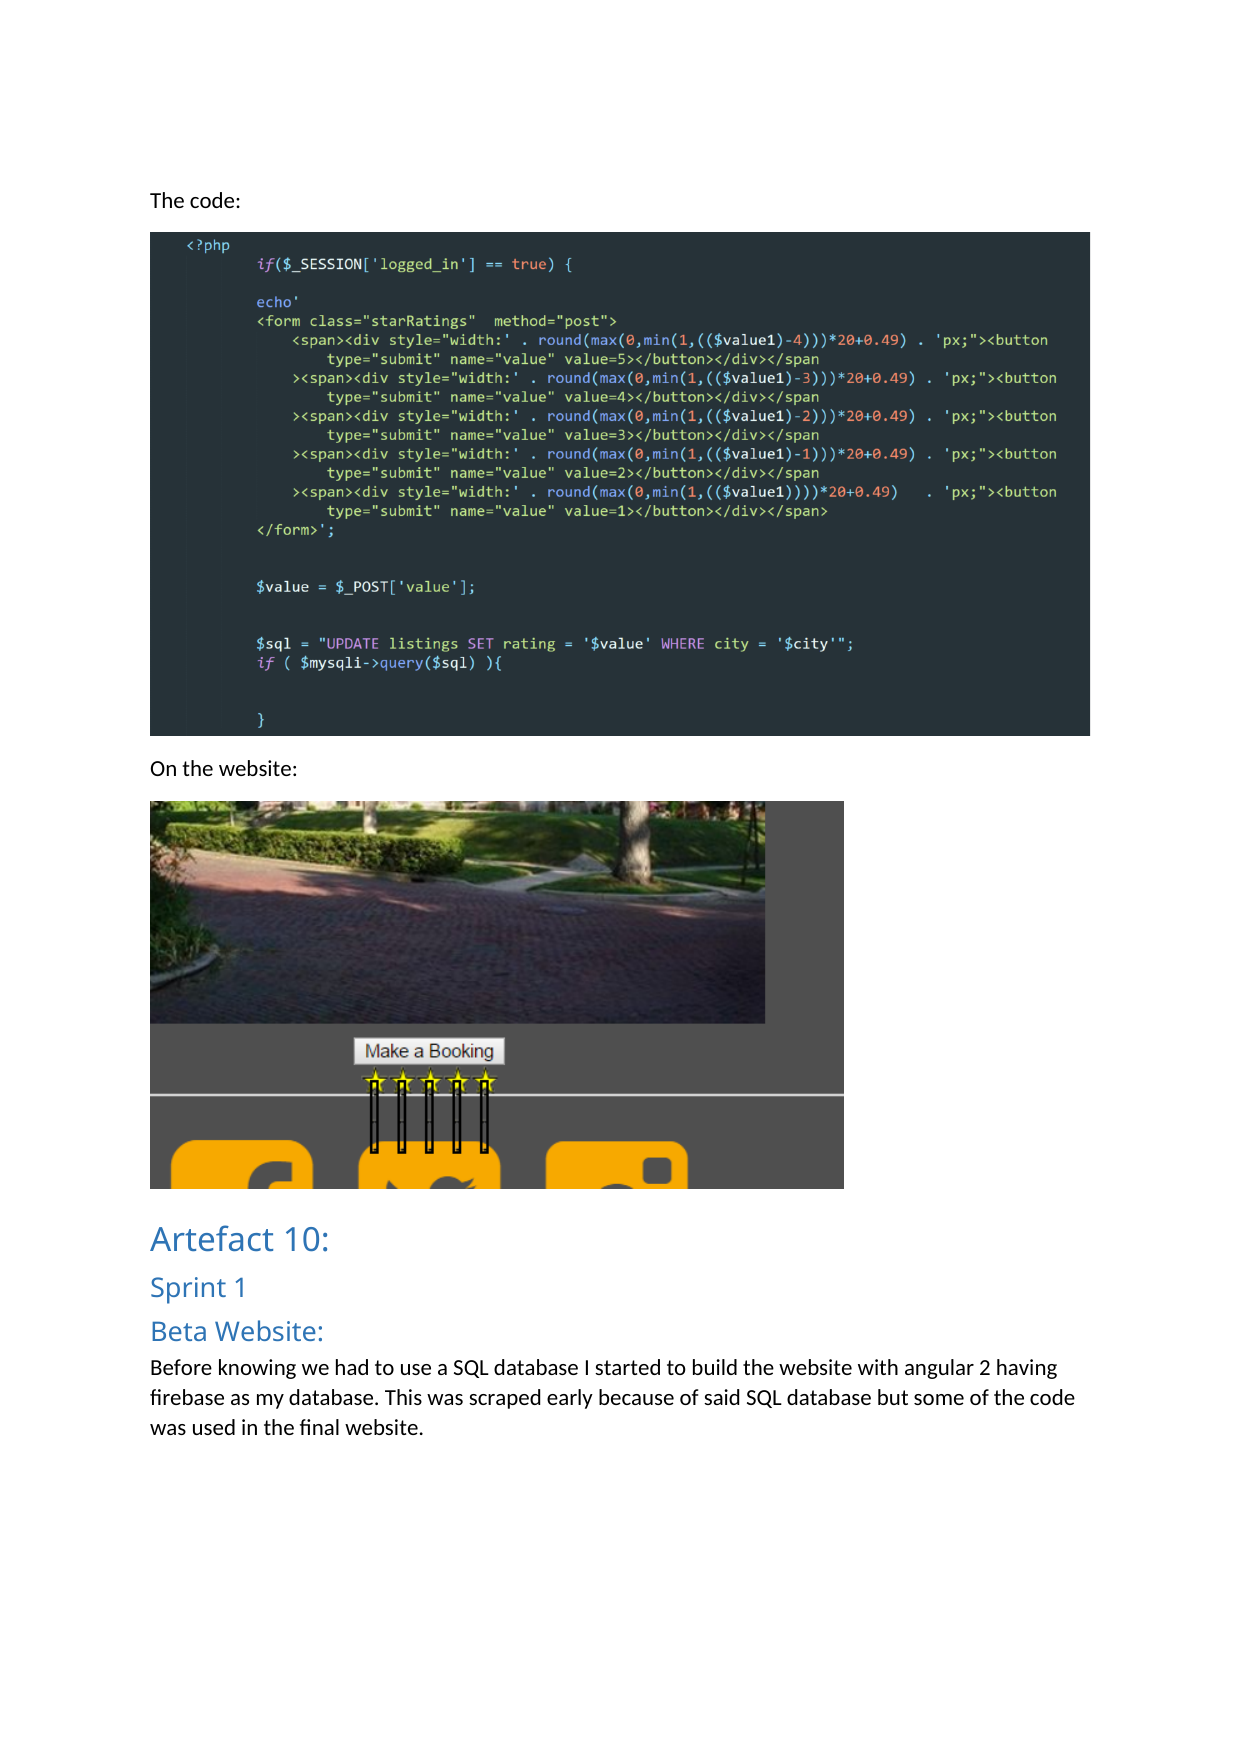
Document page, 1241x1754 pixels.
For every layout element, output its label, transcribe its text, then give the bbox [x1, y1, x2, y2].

picture [150, 801, 844, 1189]
subtitle Artefact 10: [150, 1216, 1090, 1261]
picture [150, 232, 1091, 736]
subtitle Sprint 1 [150, 1269, 1090, 1306]
text On the website: [150, 754, 1090, 782]
text The code: [150, 186, 1090, 214]
subtitle Beta Website: [150, 1313, 1090, 1350]
text Before knowing we had to use a SQL database I started to build the website with angular 2 having firebase as my database. This was scraped early because of said SQL database but some of the code was used in the final website. [150, 1353, 1090, 1441]
